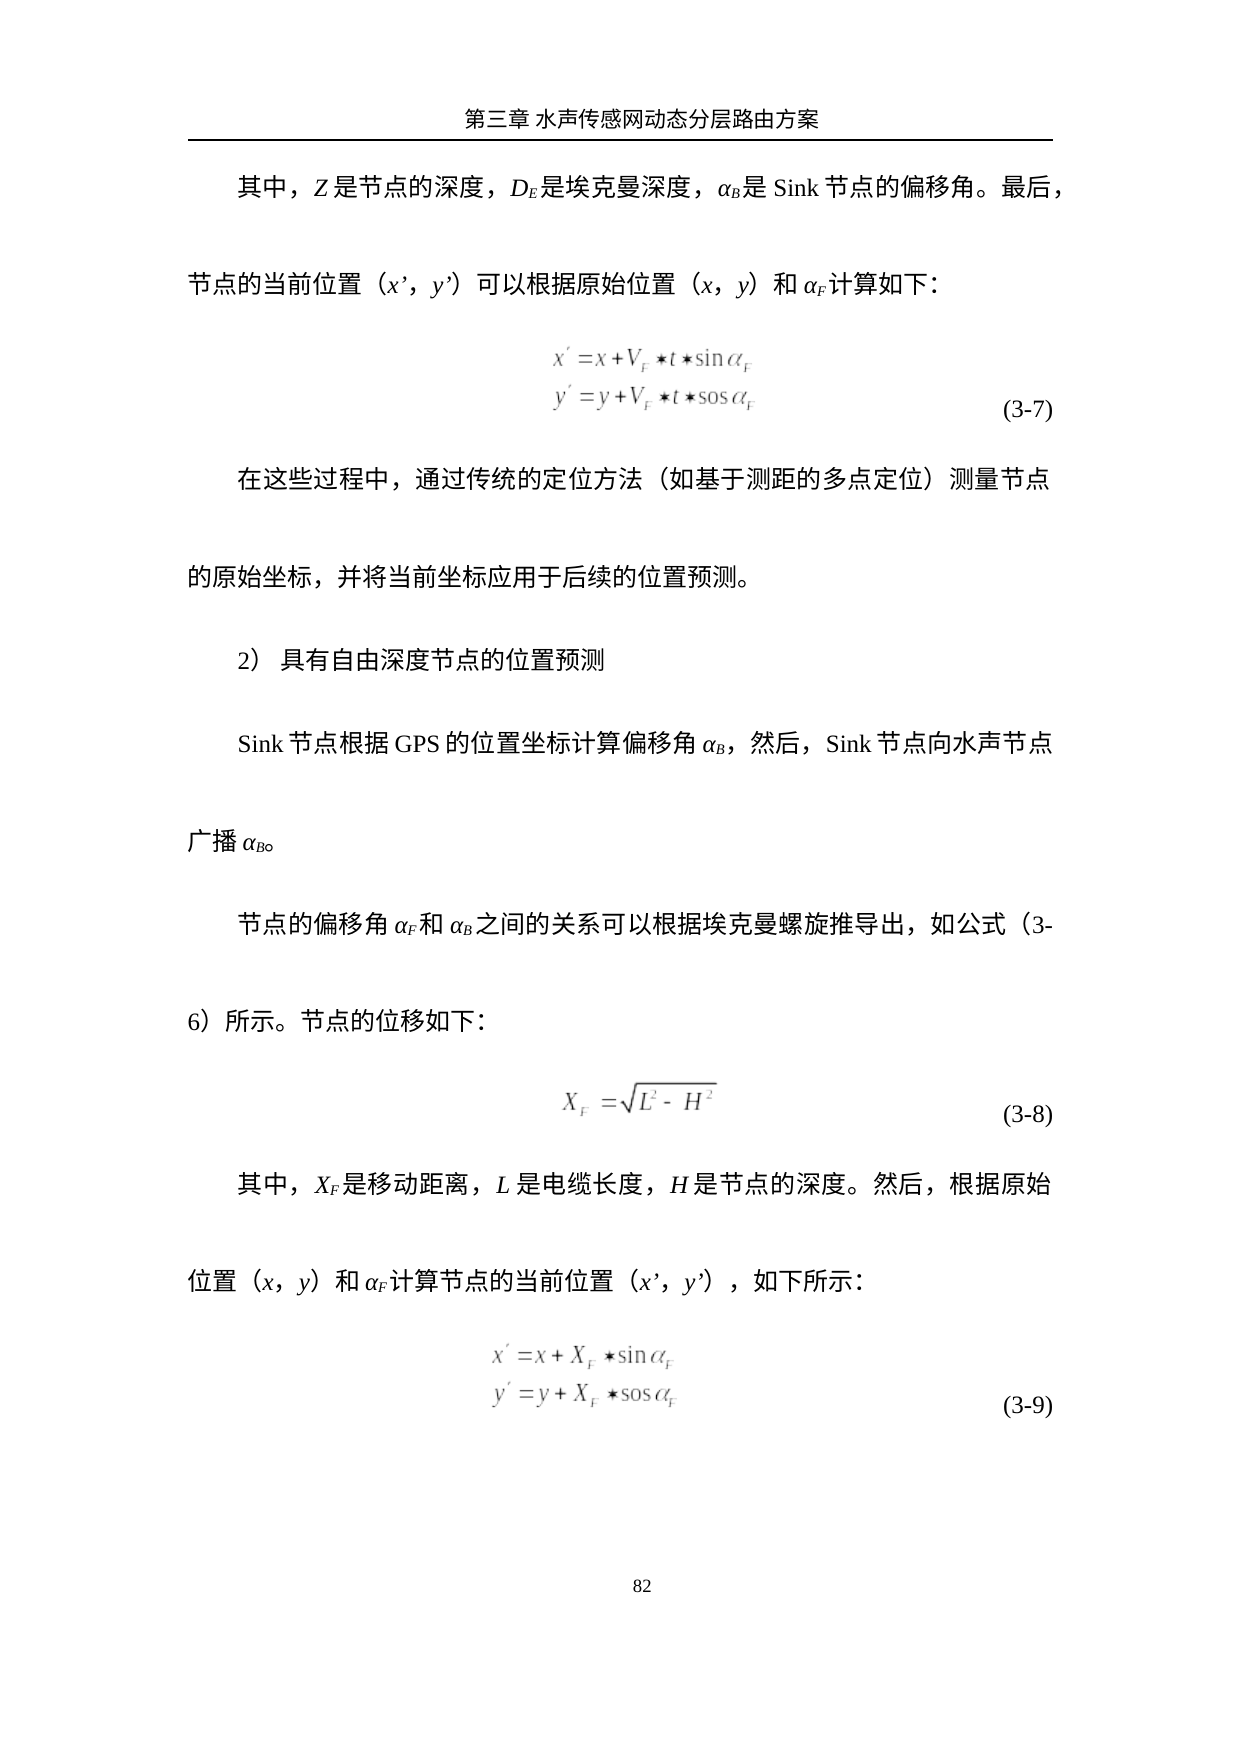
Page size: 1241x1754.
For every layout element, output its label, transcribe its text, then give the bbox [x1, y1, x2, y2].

text (3-7) [187, 333, 1053, 431]
text 其中，XF是移动距离，L是电缆长度，H是节点的深度。然后，根据原始位置（x，y）和αF计算节点的当前位置（x’，y’），如下所示： [187, 1150, 1053, 1312]
text (3-8) [187, 1070, 1053, 1135]
text (3-9) [187, 1330, 1053, 1428]
text Sink节点根据GPS的位置坐标计算偏移角αB，然后，Sink节点向水声节点广播αB。 [187, 709, 1053, 872]
text 2） 具有自由深度节点的位置预测 [187, 626, 1053, 691]
text 节点的偏移角αF和αB之间的关系可以根据埃克曼螺旋推导出，如公式（3-6）所示。节点的位移如下： [187, 890, 1053, 1052]
text 在这些过程中，通过传统的定位方法（如基于测距的多点定位）测量节点的原始坐标，并将当前坐标应用于后续的位置预测。 [187, 445, 1053, 608]
text 其中，Z是节点的深度，DE是埃克曼深度，αB是Sink节点的偏移角。最后，节点的当前位置（x’，y’）可以根据原始位置（x，y）和αF计算如下： [187, 153, 1053, 315]
